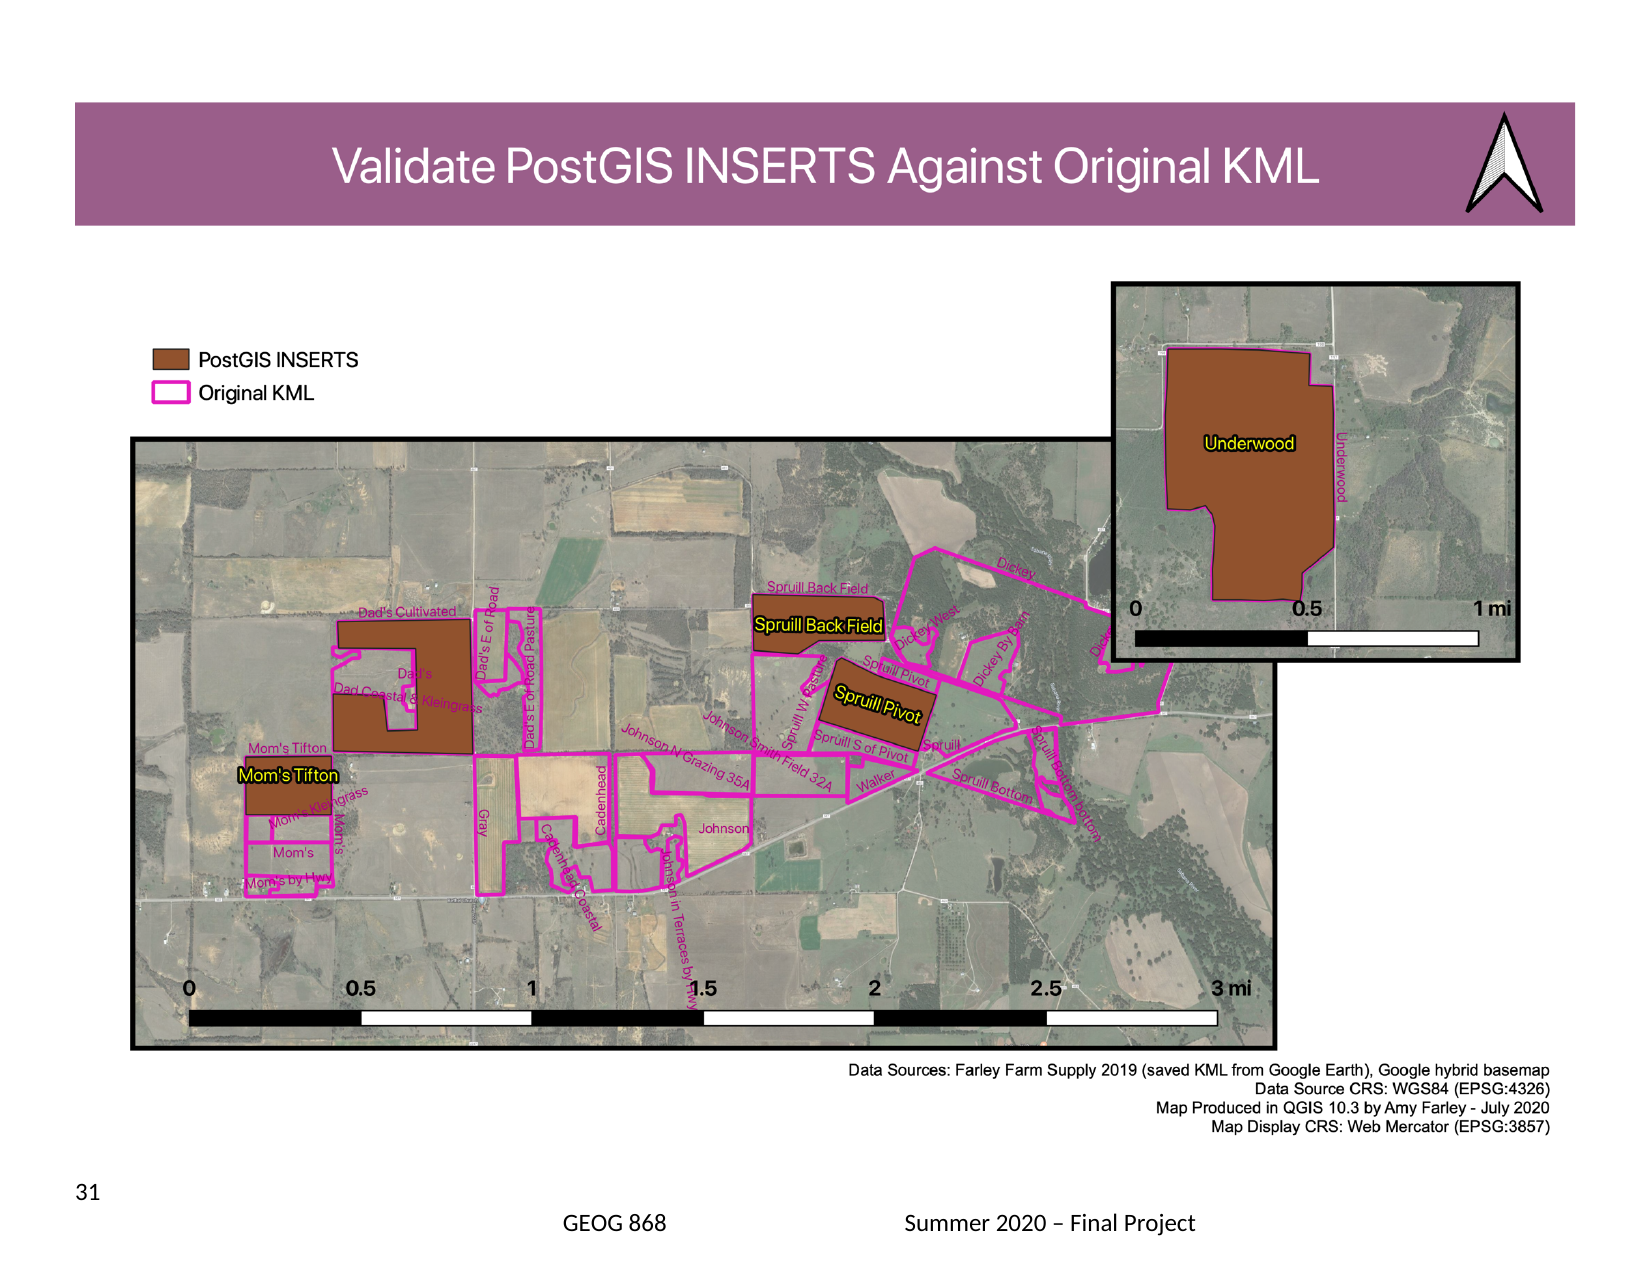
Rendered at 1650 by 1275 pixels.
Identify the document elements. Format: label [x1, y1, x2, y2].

picture [75, 75, 1575, 1137]
